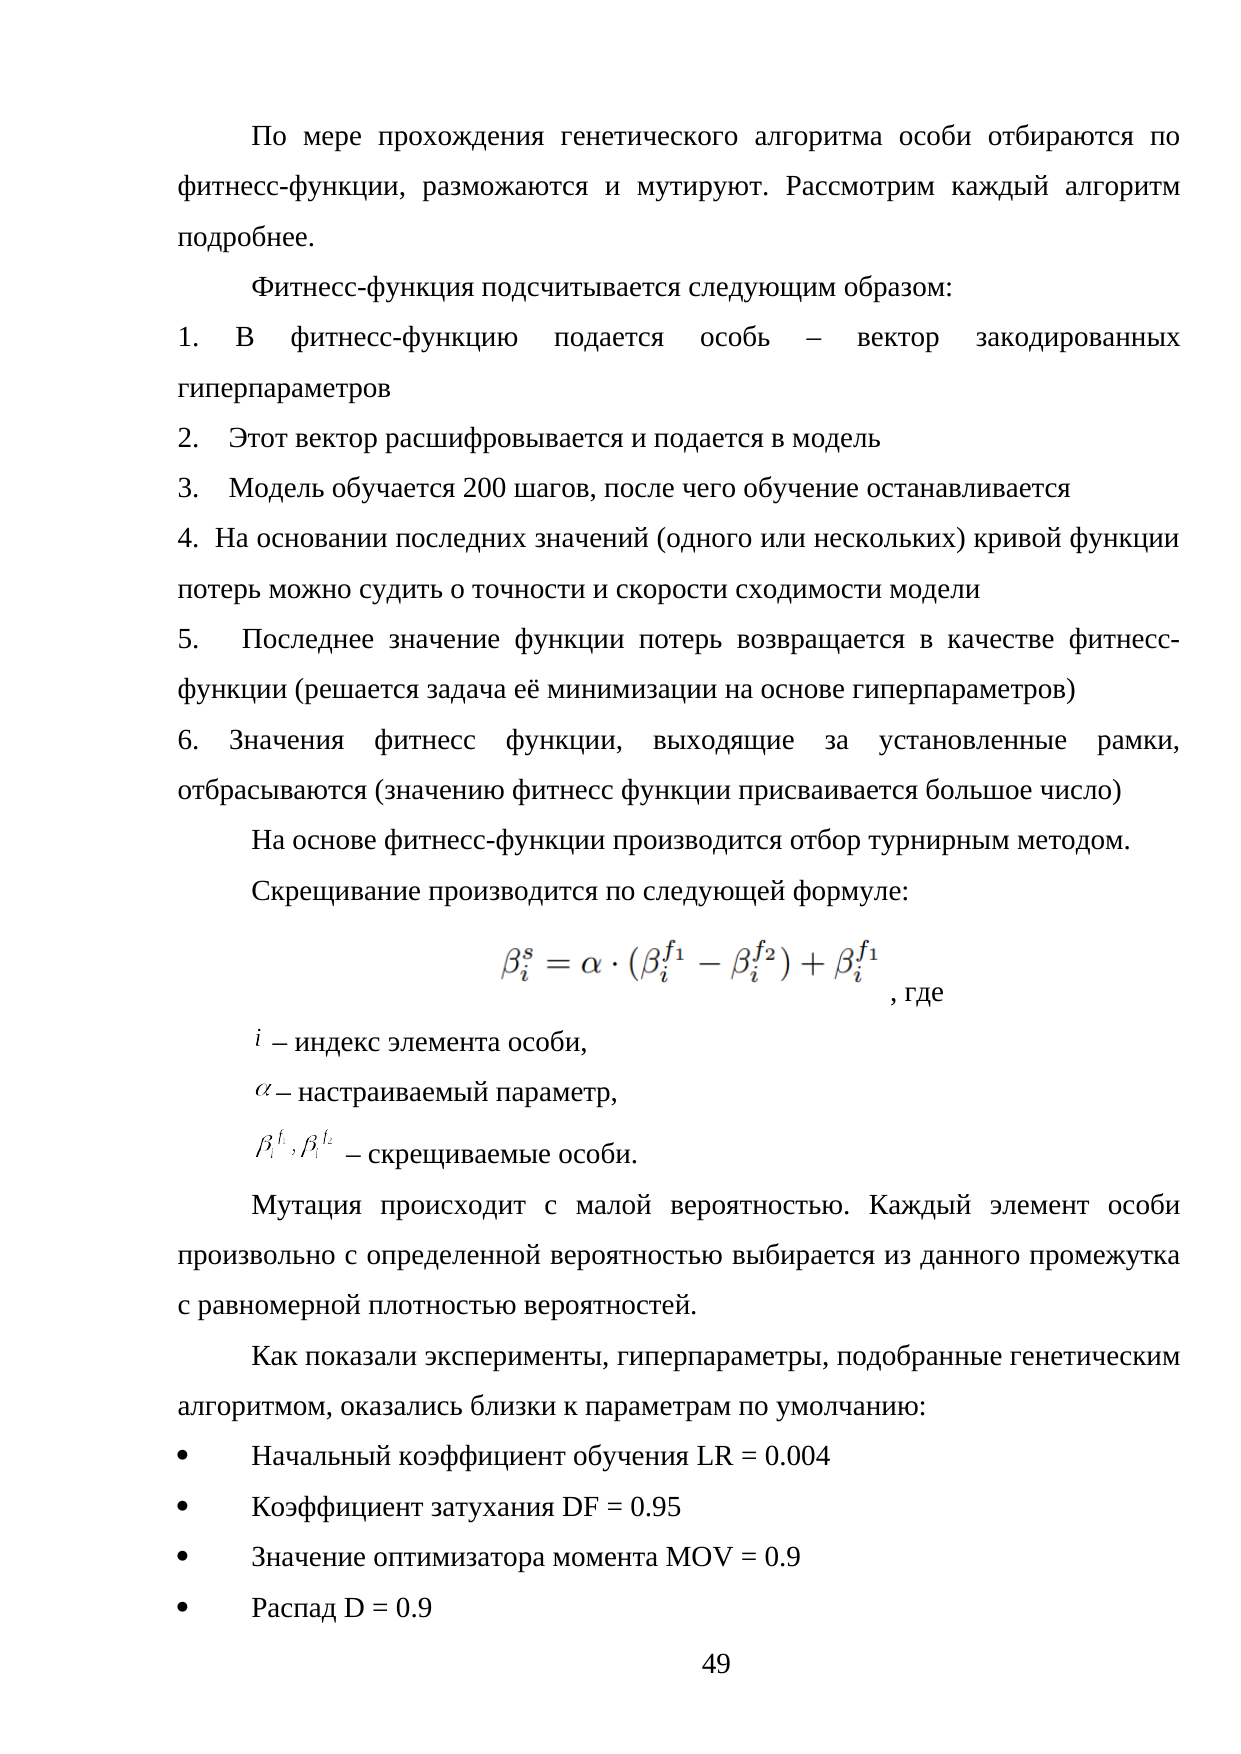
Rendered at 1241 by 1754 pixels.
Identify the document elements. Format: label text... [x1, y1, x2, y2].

text 3. Модель обучается 200 шагов, после чего обучение останавливается [177, 470, 1181, 504]
list Распад D = 0.9 [177, 1590, 1181, 1623]
picture [488, 923, 890, 1002]
text 2. Этот вектор расшифровывается и подается в модель [177, 420, 1181, 453]
text – индекс элемента особи, [177, 1024, 1181, 1058]
text – скрещиваемые особи. [177, 1125, 1181, 1170]
text На основе фитнесс-функции производится отбор турнирным методом. [177, 822, 1181, 856]
text 5. Последнее значение функции потерь возвращается в качестве фитнесс-функции (решается задача её минимизации на основе гиперпараметров) [177, 621, 1181, 705]
list Начальный коэффициент обучения LR = 0.004 [177, 1438, 1181, 1472]
list Коэффициент затухания DF = 0.95 [177, 1489, 1181, 1522]
text Скрещивание производится по следующей формуле: [177, 873, 1181, 906]
text 1. В фитнесс-функцию подается особь – вектор закодированных гиперпараметров [177, 319, 1181, 403]
list Значение оптимизатора момента MOV = 0.9 [177, 1539, 1181, 1573]
text Мутация происходит с малой вероятностью. Каждый элемент особи произвольно с определенной вероятностью выбирается из данного промежутка с равномерной плотностью вероятностей. [177, 1187, 1181, 1321]
text По мере прохождения генетического алгоритма особи отбираются по фитнесс-функции, разможаются и мутируют. Рассмотрим каждый алгоритм подробнее. [177, 118, 1181, 252]
text 6. Значения фитнесс функции, выходящие за установленные рамки, отбрасываются (значению фитнесс функции присваивается большое число) [177, 722, 1181, 806]
text 4. На основании последних значений (одного или нескольких) кривой функции потерь можно судить о точности и скорости сходимости модели [177, 521, 1181, 604]
text – настраиваемый параметр, [177, 1074, 1181, 1108]
text Фитнесс-функция подсчитывается следующим образом: [177, 269, 1181, 303]
text Как показали эксперименты, гиперпараметры, подобранные генетическим алгоритмом, оказались близки к параметрам по умолчанию: [177, 1338, 1181, 1422]
